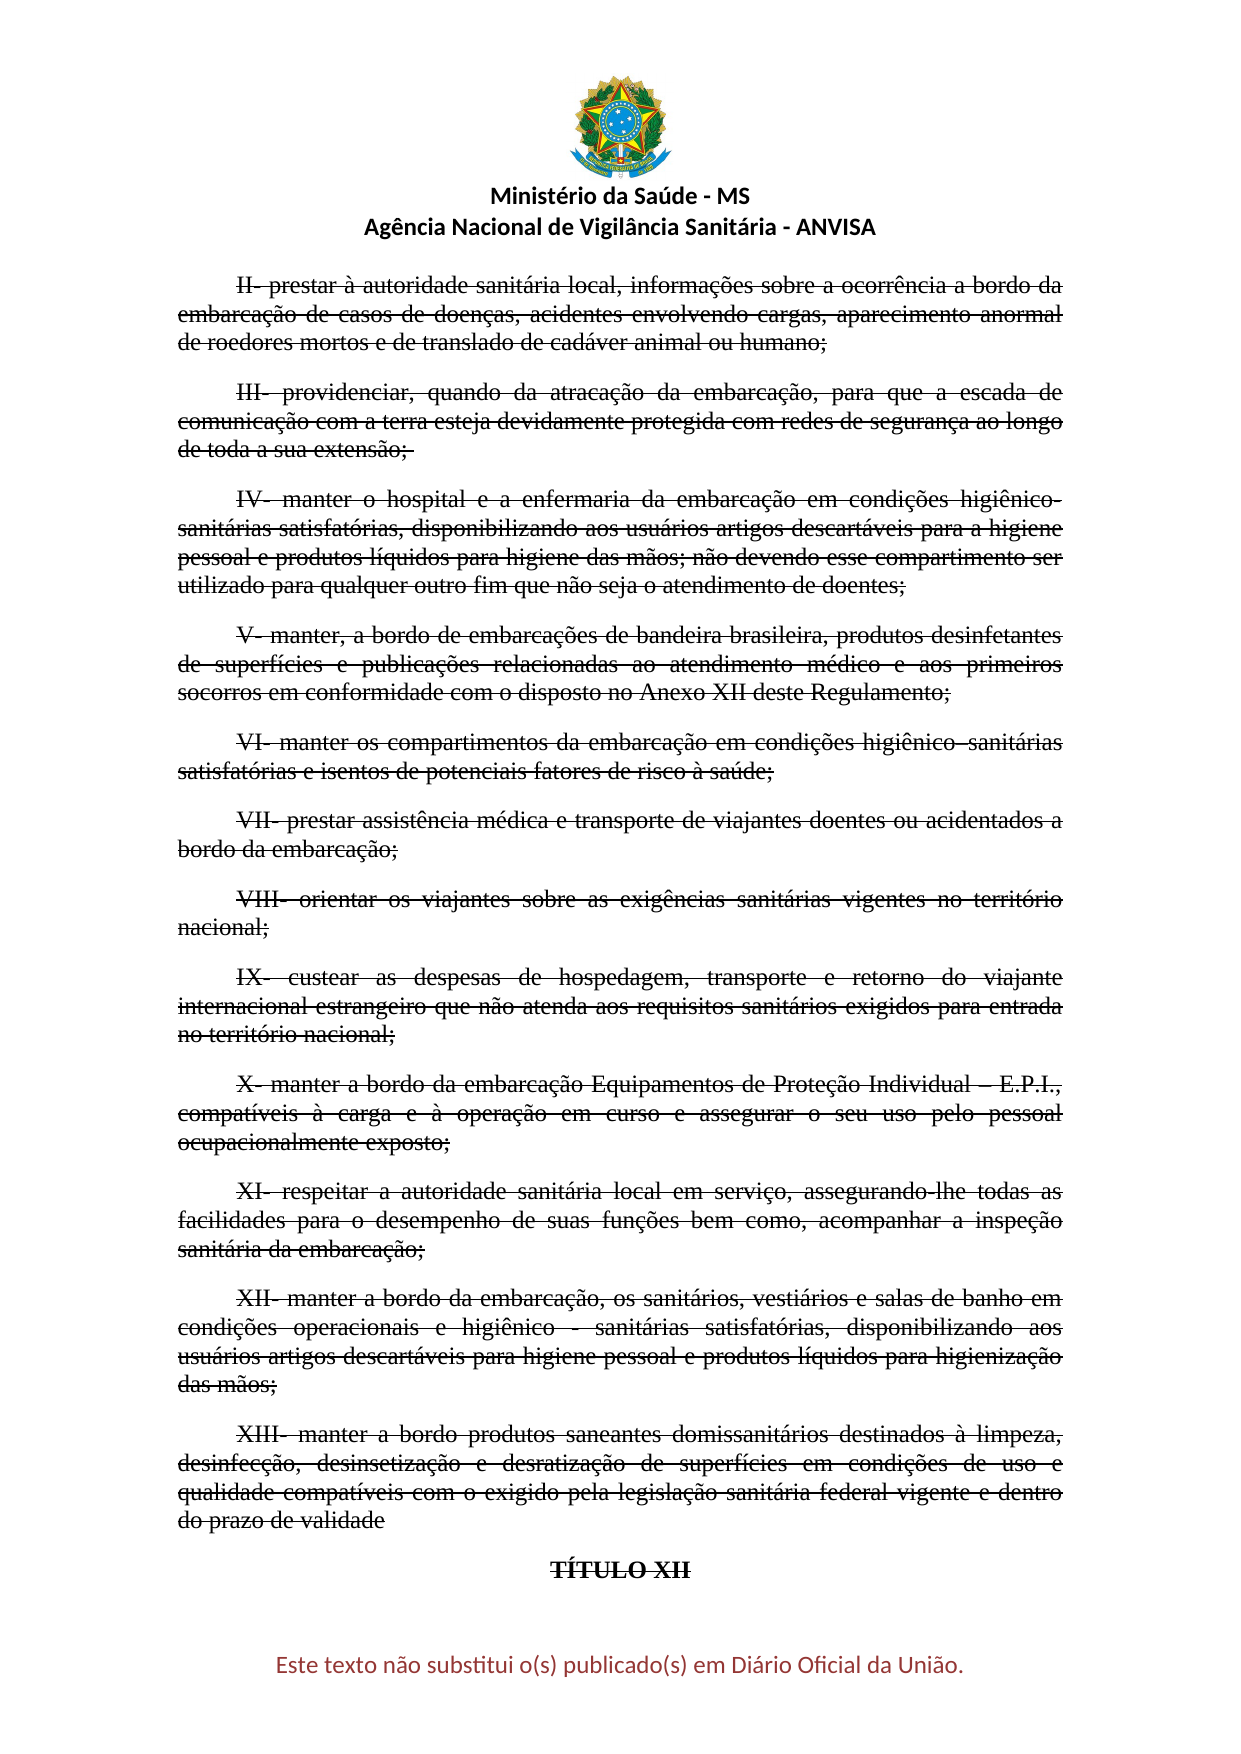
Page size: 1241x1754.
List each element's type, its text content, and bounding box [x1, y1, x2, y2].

text IX- custear as despesas de hospedagem, transporte e retorno do viajante internacional estrangeiro que não atenda aos requisitos sanitários exigidos para entrada no território nacional; [177, 1007, 1063, 1048]
text TÍTULO XII [177, 1555, 1063, 1584]
text IX- custear as despesas de hospedagem, transporte e retorno do viajante internacional estrangeiro que não atenda aos requisitos sanitários exigidos para entrada no território nacional; [177, 962, 1063, 1006]
text XIII- manter a bordo produtos saneantes domissanitários destinados à limpeza, desinfecção, desinsetização e desratização de superfícies em condições de uso e qualidade compatíveis com o exigido pela legislação sanitária federal vigente e dentro do prazo de validade [177, 1464, 1063, 1492]
text XII- manter a bordo da embarcação, os sanitários, vestiários e salas de banho em condições operacionais e higiênico - sanitárias satisfatórias, disponibilizando aos usuários artigos descartáveis para higiene pessoal e produtos líquidos para higienização das mãos; [177, 1283, 1063, 1328]
text II- prestar à autoridade sanitária local, informações sobre a ocorrência a bordo da embarcação de casos de doenças, acidentes envolvendo cargas, aparecimento anormal de roedores mortos e de translado de cadáver animal ou humano; [177, 315, 1063, 356]
text VIII- orientar os viajantes sobre as exigências sanitárias vigentes no território nacional; [177, 884, 1063, 941]
text II- prestar à autoridade sanitária local, informações sobre a ocorrência a bordo da embarcação de casos de doenças, acidentes envolvendo cargas, aparecimento anormal de roedores mortos e de translado de cadáver animal ou humano; [177, 270, 1063, 314]
text XIII- manter a bordo produtos saneantes domissanitários destinados à limpeza, desinfecção, desinsetização e desratização de superfícies em condições de uso e qualidade compatíveis com o exigido pela legislação sanitária federal vigente e dentro do prazo de validade [177, 1493, 1063, 1534]
text V- manter, a bordo de embarcações de bandeira brasileira, produtos desinfetantes de superfícies e publicações relacionadas ao atendimento médico e aos primeiros socorros em conformidade com o disposto no Anexo XII deste Regulamento; [177, 665, 1063, 706]
picture [566, 73, 674, 181]
text III- providenciar, quando da atracação da embarcação, para que a escada de comunicação com a terra esteja devidamente protegida com redes de segurança ao longo de toda a sua extensão; [177, 422, 1063, 463]
text IV- manter o hospital e a enfermaria da embarcação em condições higiênico-sanitárias satisfatórias, disponibilizando aos usuários artigos descartáveis para a higiene pessoal e produtos líquidos para higiene das mãos; não devendo esse compartimento ser utilizado para qualquer outro fim que não seja o atendimento de doentes; [177, 484, 1063, 528]
text XII- manter a bordo da embarcação, os sanitários, vestiários e salas de banho em condições operacionais e higiênico - sanitárias satisfatórias, disponibilizando aos usuários artigos descartáveis para higiene pessoal e produtos líquidos para higienização das mãos; [177, 1329, 1063, 1356]
text V- manter, a bordo de embarcações de bandeira brasileira, produtos desinfetantes de superfícies e publicações relacionadas ao atendimento médico e aos primeiros socorros em conformidade com o disposto no Anexo XII deste Regulamento; [177, 620, 1063, 664]
text XII- manter a bordo da embarcação, os sanitários, vestiários e salas de banho em condições operacionais e higiênico - sanitárias satisfatórias, disponibilizando aos usuários artigos descartáveis para higiene pessoal e produtos líquidos para higienização das mãos; [177, 1357, 1063, 1398]
text III- providenciar, quando da atracação da embarcação, para que a escada de comunicação com a terra esteja devidamente protegida com redes de segurança ao longo de toda a sua extensão; [177, 377, 1063, 421]
text X- manter a bordo da embarcação Equipamentos de Proteção Individual – E.P.I., compatíveis à carga e à operação em curso e assegurar o seu uso pelo pessoal ocupacionalmente exposto; [177, 1069, 1063, 1113]
text X- manter a bordo da embarcação Equipamentos de Proteção Individual – E.P.I., compatíveis à carga e à operação em curso e assegurar o seu uso pelo pessoal ocupacionalmente exposto; [177, 1114, 1063, 1155]
text IV- manter o hospital e a enfermaria da embarcação em condições higiênico-sanitárias satisfatórias, disponibilizando aos usuários artigos descartáveis para a higiene pessoal e produtos líquidos para higiene das mãos; não devendo esse compartimento ser utilizado para qualquer outro fim que não seja o atendimento de doentes; [177, 558, 1063, 599]
text XI- respeitar a autoridade sanitária local em serviço, assegurando-lhe todas as facilidades para o desempenho de suas funções bem como, acompanhar a inspeção sanitária da embarcação; [177, 1176, 1063, 1221]
text XI- respeitar a autoridade sanitária local em serviço, assegurando-lhe todas as facilidades para o desempenho de suas funções bem como, acompanhar a inspeção sanitária da embarcação; [177, 1222, 1063, 1262]
text VI- manter os compartimentos da embarcação em condições higiênico–sanitárias satisfatórias e isentos de potenciais fatores de risco à saúde; [177, 727, 1063, 784]
text XIII- manter a bordo produtos saneantes domissanitários destinados à limpeza, desinfecção, desinsetização e desratização de superfícies em condições de uso e qualidade compatíveis com o exigido pela legislação sanitária federal vigente e dentro do prazo de validade [177, 1419, 1063, 1463]
text IV- manter o hospital e a enfermaria da embarcação em condições higiênico-sanitárias satisfatórias, disponibilizando aos usuários artigos descartáveis para a higiene pessoal e produtos líquidos para higiene das mãos; não devendo esse compartimento ser utilizado para qualquer outro fim que não seja o atendimento de doentes; [177, 529, 1063, 557]
text VII- prestar assistência médica e transporte de viajantes doentes ou acidentados a bordo da embarcação; [177, 805, 1063, 863]
